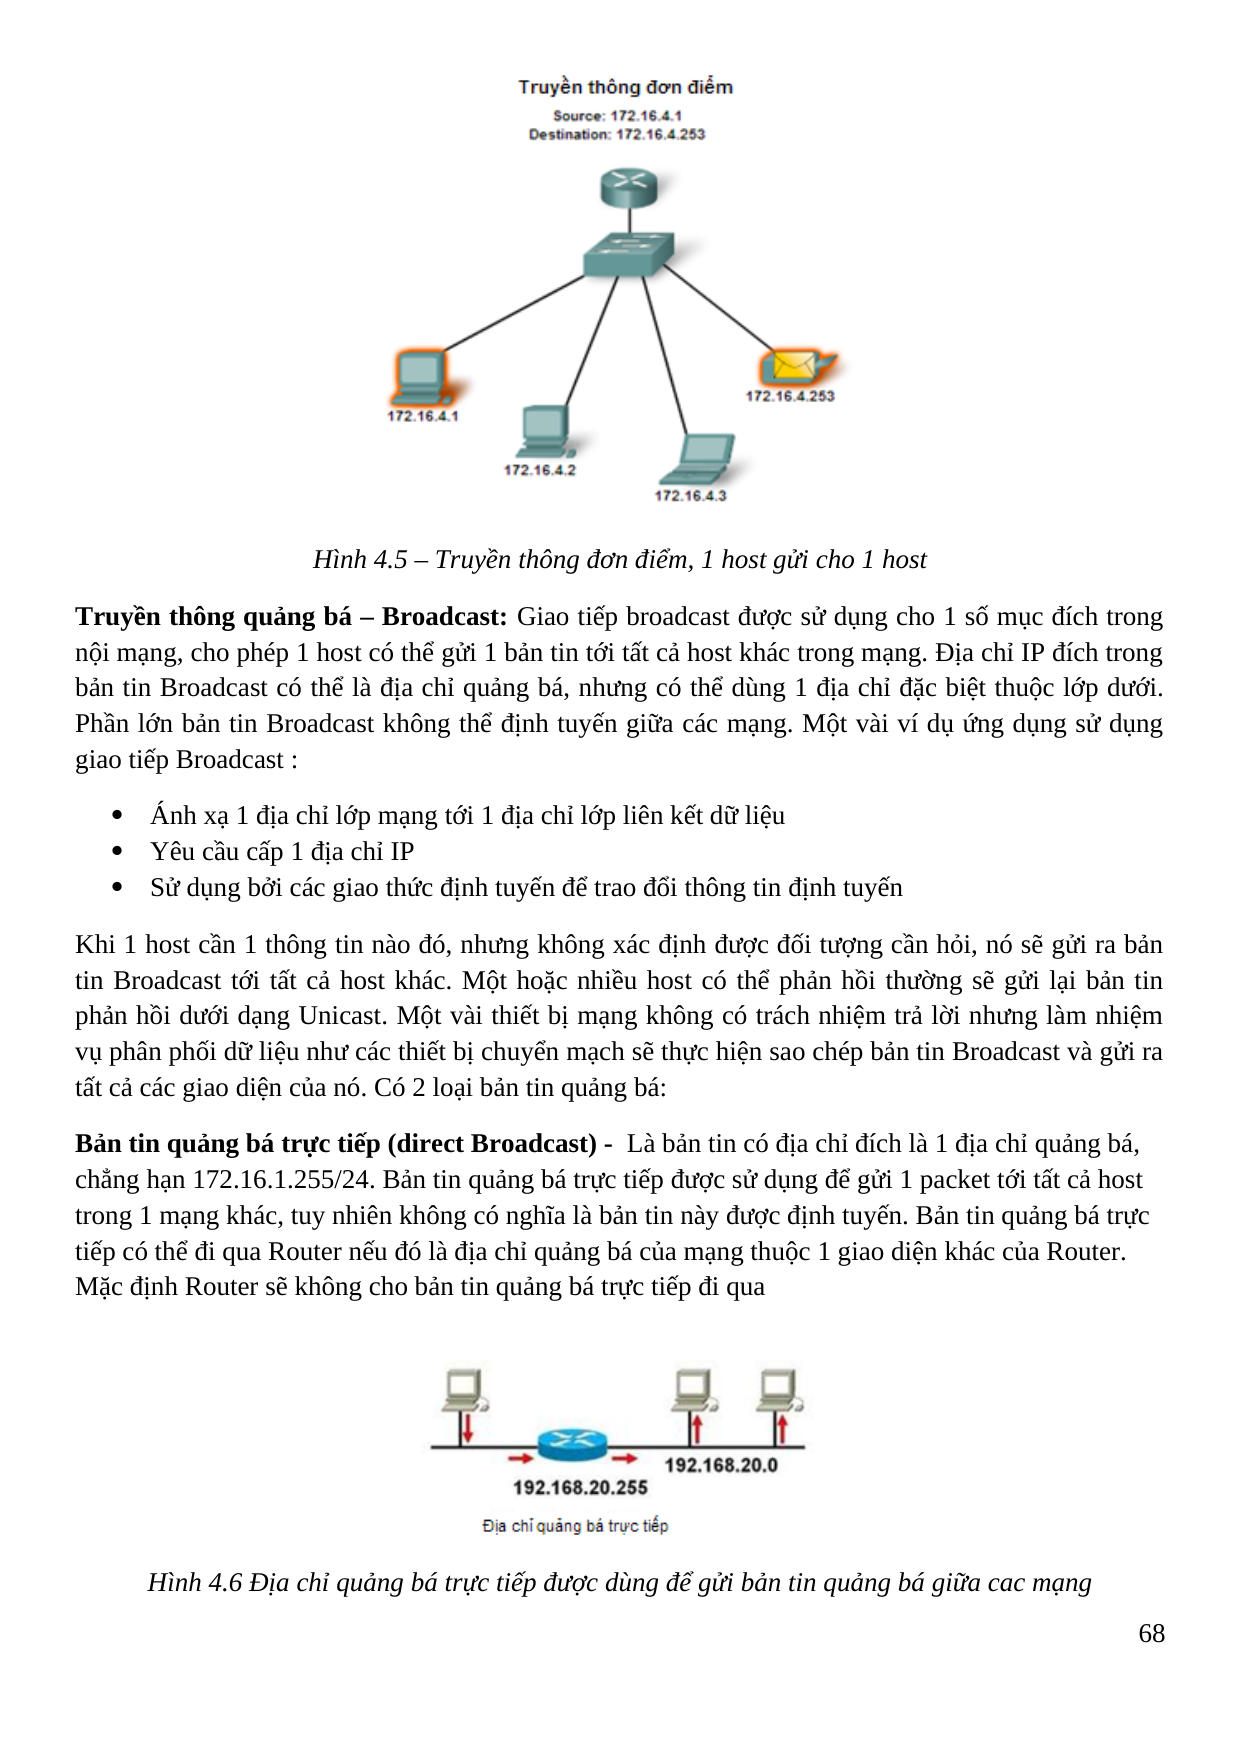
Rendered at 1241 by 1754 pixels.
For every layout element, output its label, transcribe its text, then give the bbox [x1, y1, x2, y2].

list Yêu cầu cấp 1 địa chỉ IP [112, 835, 1165, 867]
list Ánh xạ 1 địa chỉ lớp mạng tới 1 địa chỉ lớp liên kết dữ liệu [112, 799, 1165, 831]
list Sử dụng bởi các giao thức định tuyến để trao đổi thông tin định tuyến [112, 871, 1165, 902]
text Bản tin quảng bá trực tiếp (direct Broadcast) - Là bản tin có địa chỉ đích là 1 địa chỉ quảng bá, chẳng hạn 172.16.1.255/24. Bản tin quảng bá trực tiếp được sử dụng để gửi 1 packet tới tất cả host trong 1 mạng khác, tuy nhiên không có nghĩa là bản tin này được định tuyến. Bản tin quảng bá trực tiếp có thể đi qua Router nếu đó là địa chỉ quảng bá của mạng thuộc 1 giao diện khác của Router. Mặc định Router sẽ không cho bản tin quảng bá trực tiếp đi qua [75, 1127, 1165, 1302]
text Khi 1 host cần 1 thông tin nào đó, nhưng không xác định được đối tượng cần hỏi, nó sẽ gửi ra bản tin Broadcast tới tất cả host khác. Một hoặc nhiều host có thể phản hồi thường sẽ gửi lại bản tin phản hồi dưới dạng Unicast. Một vài thiết bị mạng không có trách nhiệm trả lời nhưng làm nhiệm vụ phân phối dữ liệu như các thiết bị chuyển mạch sẽ thực hiện sao chép bản tin Broadcast và gửi ra tất cả các giao diện của nó. Có 2 loại bản tin quảng bá: [75, 928, 1165, 1102]
text Hình 4.5 – Truyền thông đơn điểm, 1 host gửi cho 1 host [75, 543, 1165, 574]
picture [363, 75, 878, 518]
text Truyền thông quảng bá – Broadcast: Giao tiếp broadcast được sử dụng cho 1 số mục đích trong nội mạng, cho phép 1 host có thể gửi 1 bản tin tới tất cả host khác trong mạng. Địa chỉ IP đích trong bản tin Broadcast có thể là địa chỉ quảng bá, nhưng có thể dùng 1 địa chỉ đặc biệt thuộc lớp dưới. Phần lớn bản tin Broadcast không thể định tuyến giữa các mạng. Một vài ví dụ ứng dụng sử dụng giao tiếp Broadcast : [75, 600, 1165, 774]
picture [399, 1327, 841, 1562]
